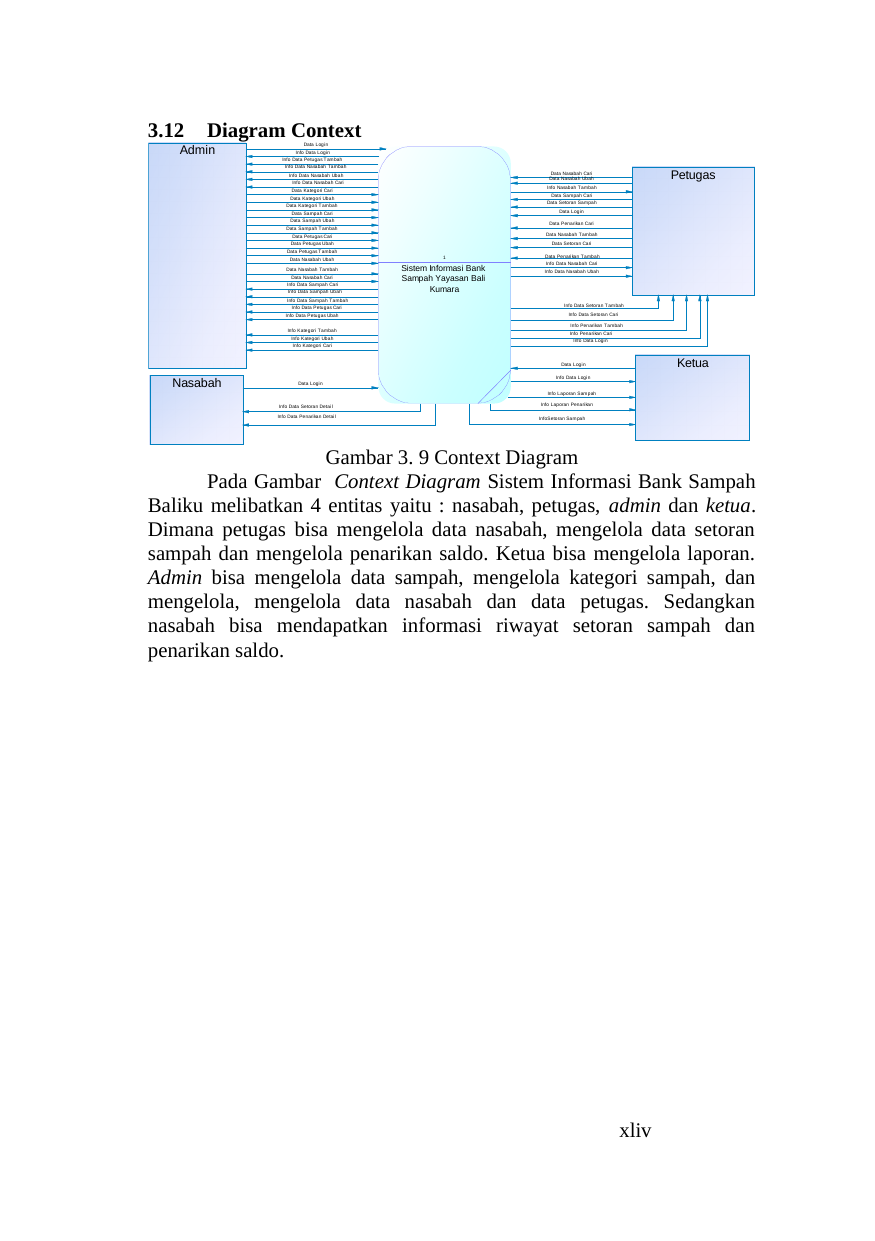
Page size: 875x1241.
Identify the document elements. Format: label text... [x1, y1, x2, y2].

text Pada Gambar Context Diagram Sistem Informasi Bank Sampah Baliku melibatkan 4 entitas yaitu : nasabah, petugas, admin dan ketua. Dimana petugas bisa mengelola data nasabah, mengelola data setoran sampah dan mengelola penarikan saldo. Ketua bisa mengelola laporan. Admin bisa mengelola data sampah, mengelola kategori sampah, dan mengelola, mengelola data nasabah dan data petugas. Sedangkan nasabah bisa mendapatkan informasi riwayat setoran sampah dan penarikan saldo. [148, 469, 756, 662]
text Diagram Context [148, 118, 756, 142]
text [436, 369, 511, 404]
